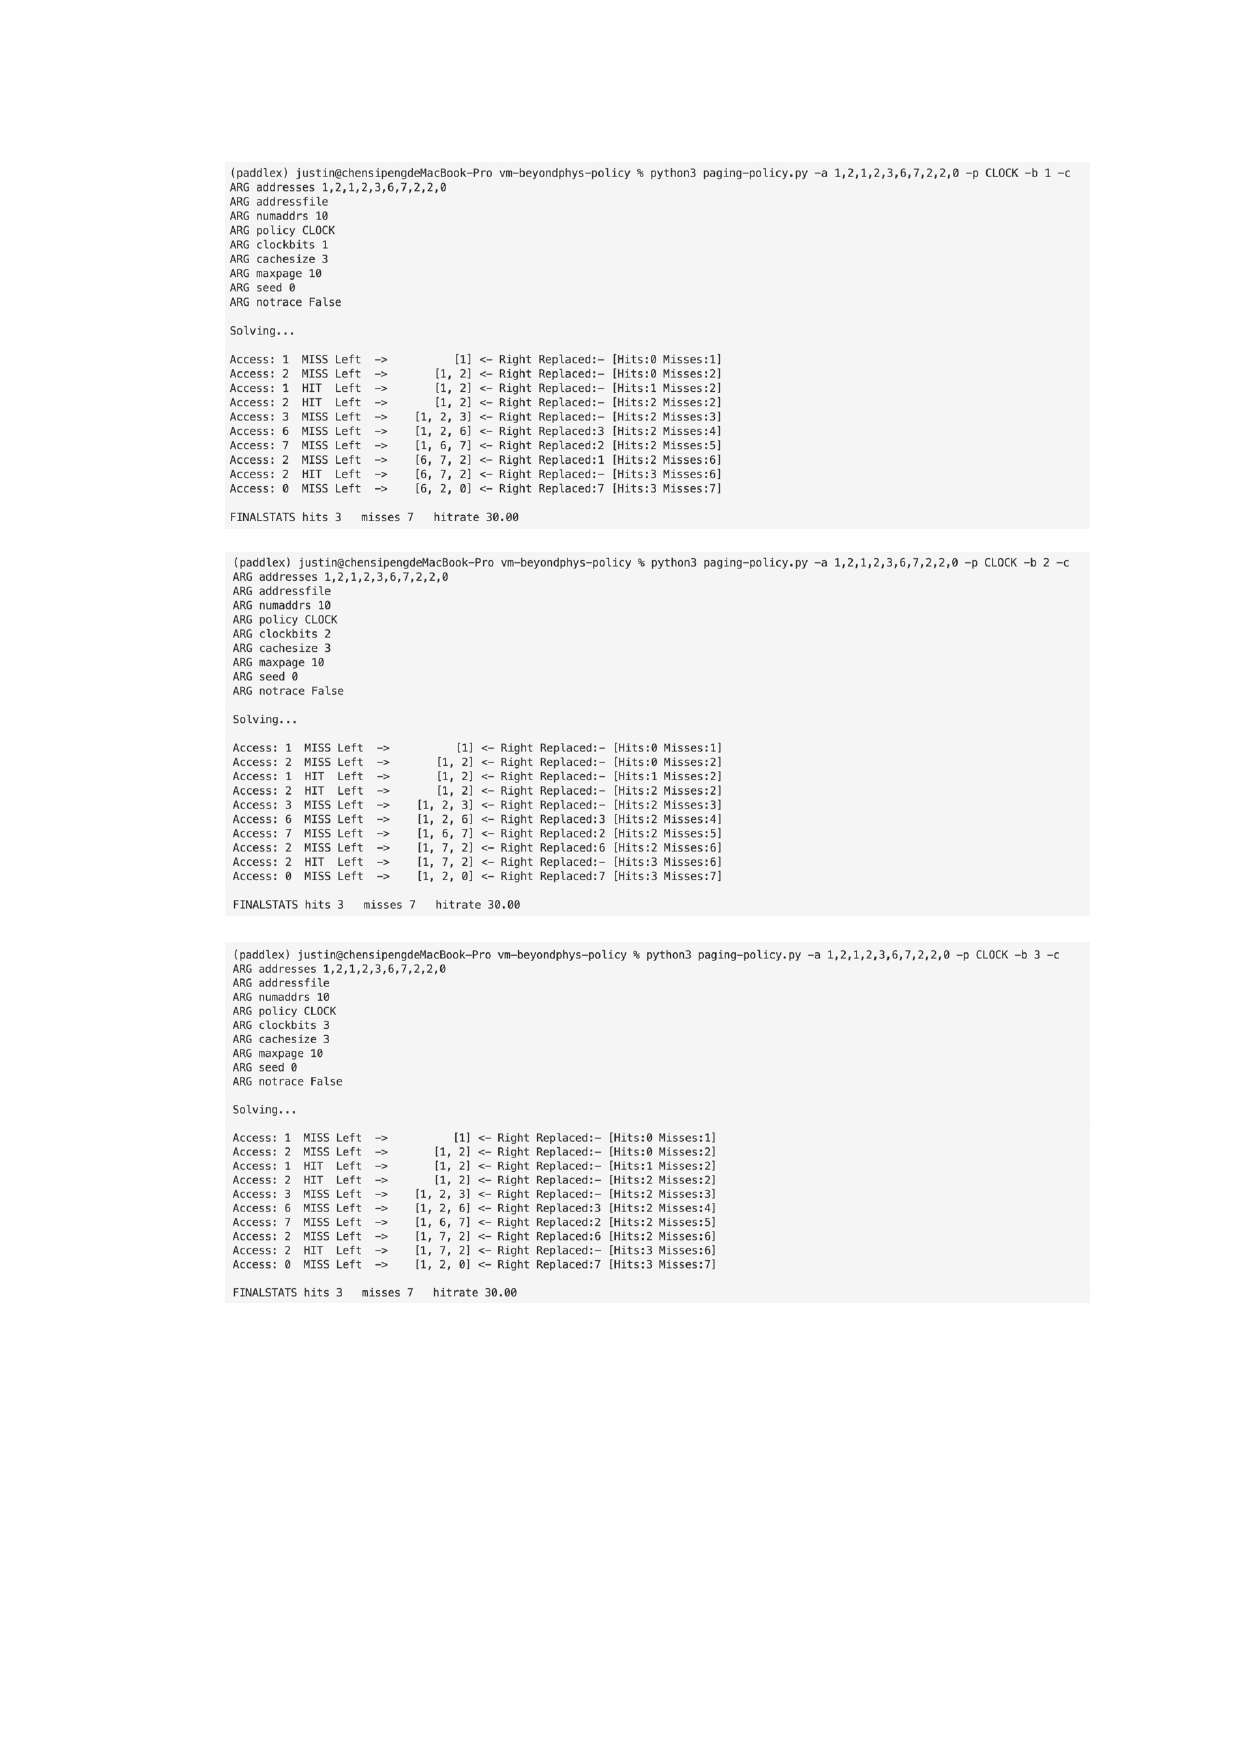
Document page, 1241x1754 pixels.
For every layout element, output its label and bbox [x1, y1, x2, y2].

picture [225, 942, 1091, 1303]
picture [225, 552, 1091, 916]
picture [225, 162, 1091, 529]
